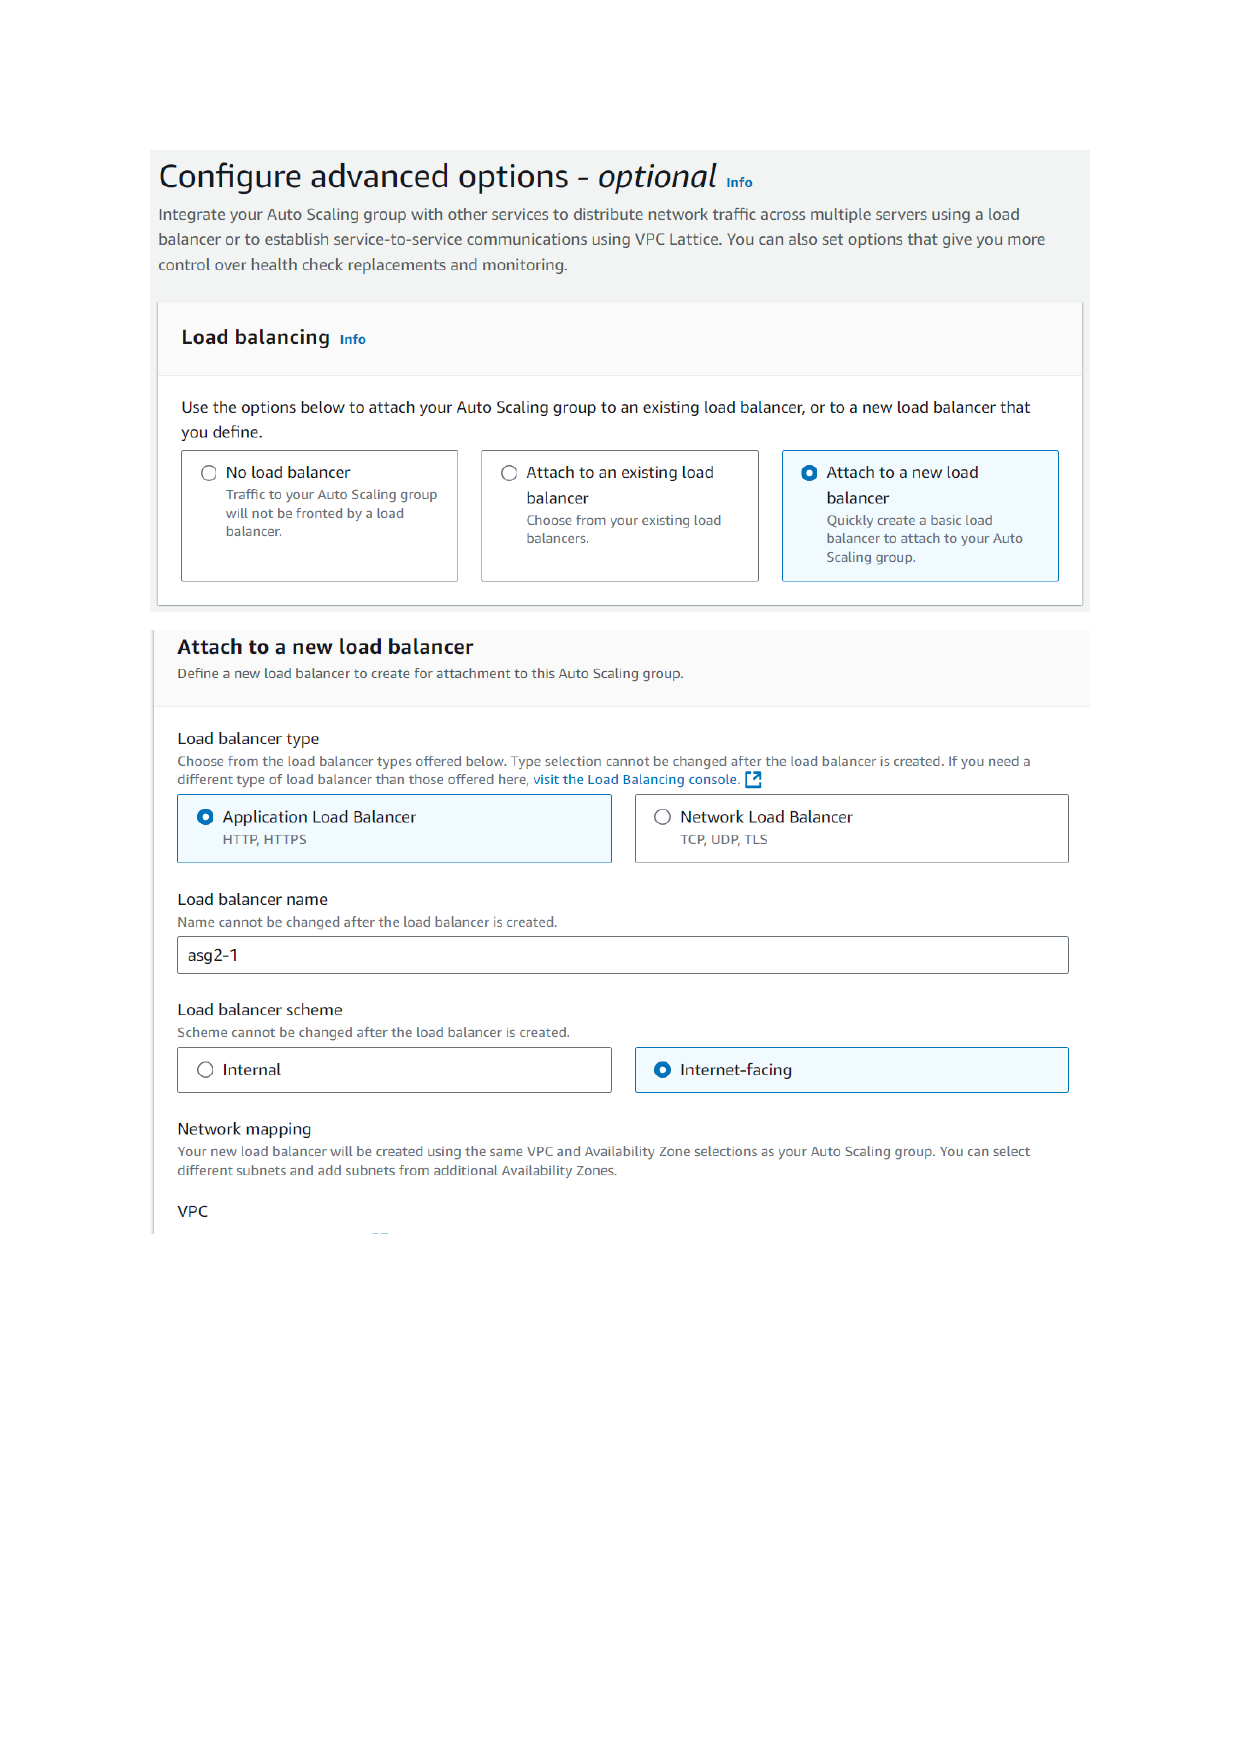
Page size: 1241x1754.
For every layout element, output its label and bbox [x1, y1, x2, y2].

picture [150, 150, 1091, 612]
picture [150, 630, 1091, 1234]
